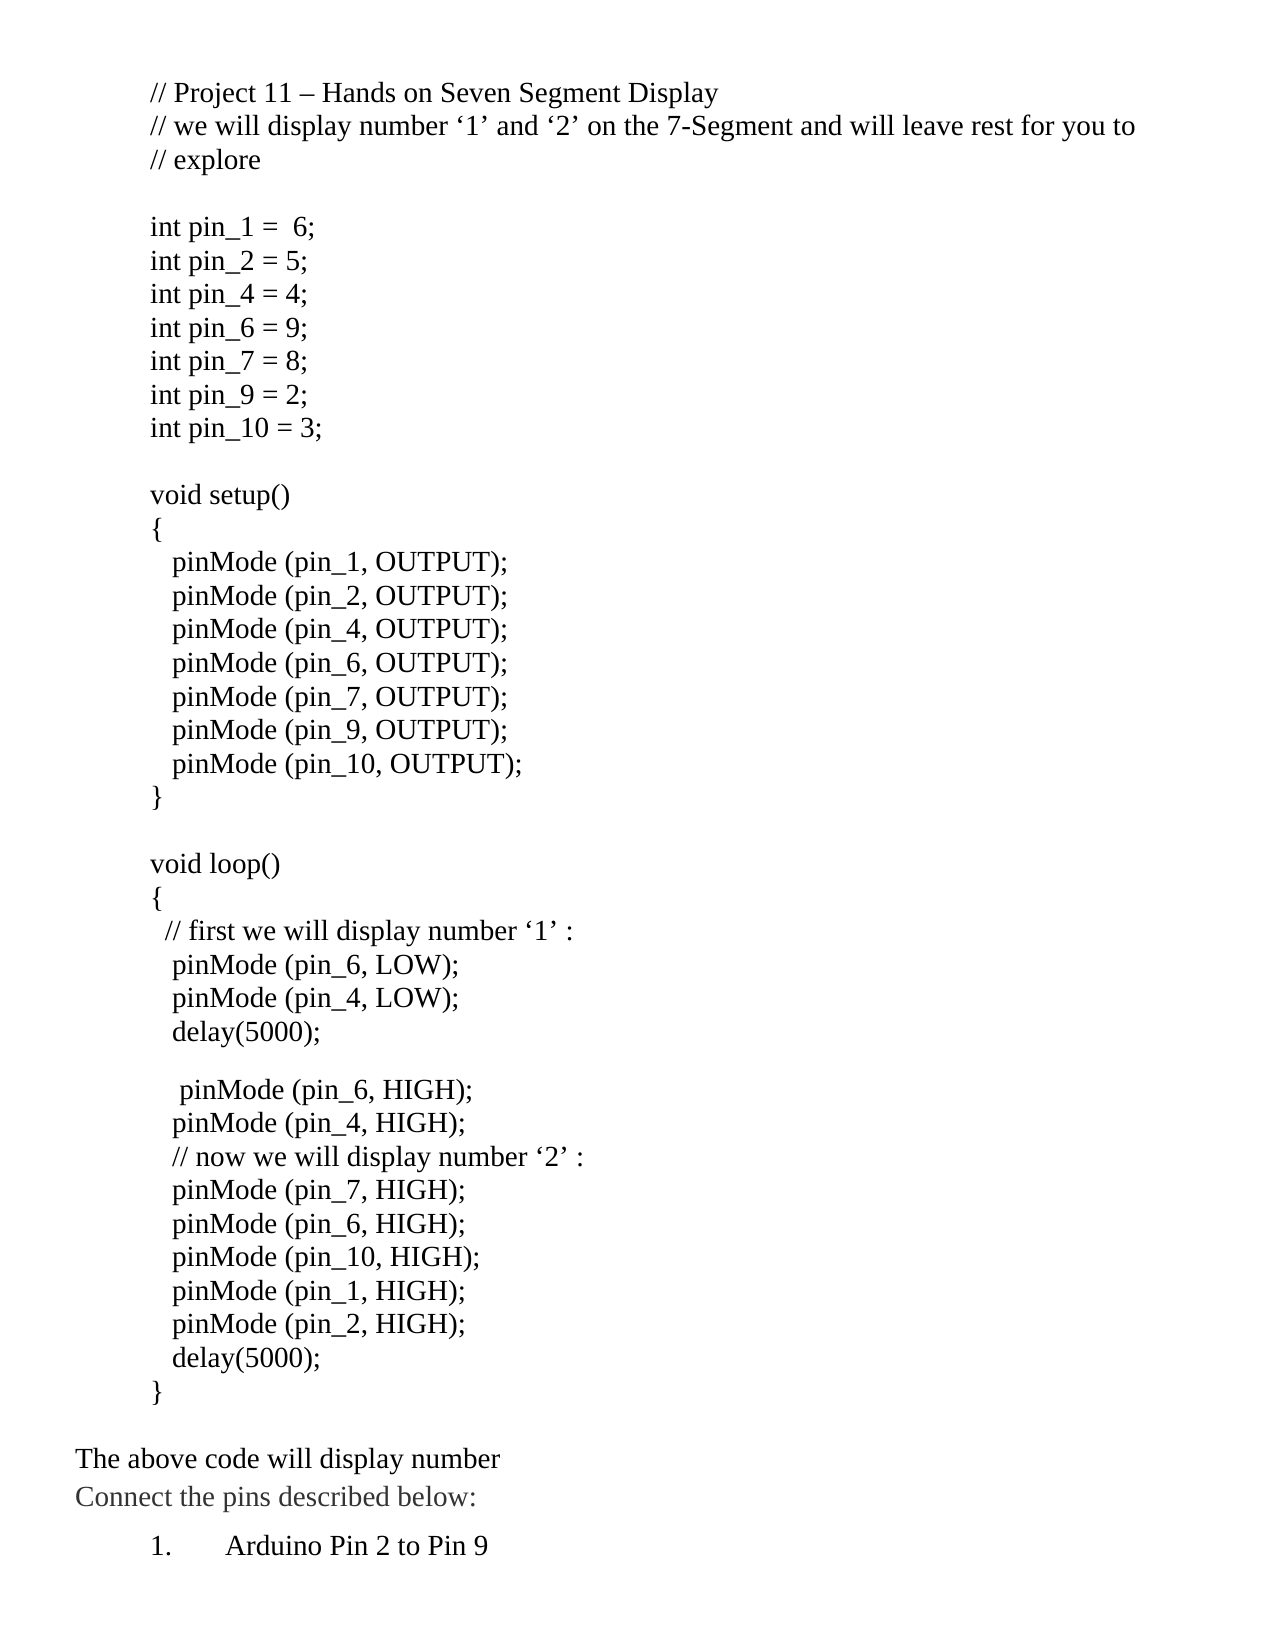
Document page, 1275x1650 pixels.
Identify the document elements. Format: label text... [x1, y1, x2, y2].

list pinMode (pin_10, HIGH); [150, 1239, 1200, 1273]
list delay(5000); [150, 1014, 1200, 1048]
list int pin_10 = 3; [150, 410, 1200, 444]
list pinMode (pin_7, OUTPUT); [150, 679, 1200, 712]
list void setup() [150, 477, 1200, 511]
list } [150, 779, 1200, 813]
list pinMode (pin_4, HIGH); [150, 1105, 1200, 1139]
list int pin_1 = 6; [150, 209, 1200, 243]
list pinMode (pin_6, HIGH); [150, 1072, 1200, 1105]
list void loop() [150, 846, 1200, 880]
list 1. Arduino Pin 2 to Pin 9 [150, 1528, 1200, 1562]
text Connect the pins described below: [75, 1479, 1200, 1512]
list pinMode (pin_6, HIGH); [150, 1206, 1200, 1239]
list pinMode (pin_2, OUTPUT); [150, 578, 1200, 612]
list int pin_4 = 4; [150, 276, 1200, 310]
list delay(5000); [150, 1340, 1200, 1374]
list } [150, 1374, 1200, 1407]
list int pin_7 = 8; [150, 343, 1200, 377]
list pinMode (pin_2, HIGH); [150, 1307, 1200, 1340]
list int pin_2 = 5; [150, 243, 1200, 276]
list // we will display number ‘1’ and ‘2’ on the 7-Segment and will leave rest for you to [150, 108, 1200, 142]
list int pin_9 = 2; [150, 377, 1200, 410]
list pinMode (pin_10, OUTPUT); [150, 746, 1200, 779]
list pinMode (pin_6, OUTPUT); [150, 645, 1200, 679]
list pinMode (pin_1, HIGH); [150, 1273, 1200, 1307]
list // now we will display number ‘2’ : [150, 1139, 1200, 1172]
list pinMode (pin_9, OUTPUT); [150, 712, 1200, 746]
list pinMode (pin_4, OUTPUT); [150, 612, 1200, 645]
list // explore [150, 142, 1200, 176]
list // first we will display number ‘1’ : [150, 913, 1200, 947]
list { [150, 880, 1200, 913]
list // Project 11 – Hands on Seven Segment Display [150, 75, 1200, 108]
list pinMode (pin_1, OUTPUT); [150, 544, 1200, 578]
list pinMode (pin_6, LOW); [150, 947, 1200, 981]
text The above code will display number [75, 1441, 1200, 1474]
list int pin_6 = 9; [150, 310, 1200, 343]
list pinMode (pin_7, HIGH); [150, 1172, 1200, 1206]
list pinMode (pin_4, LOW); [150, 981, 1200, 1014]
list { [150, 511, 1200, 544]
